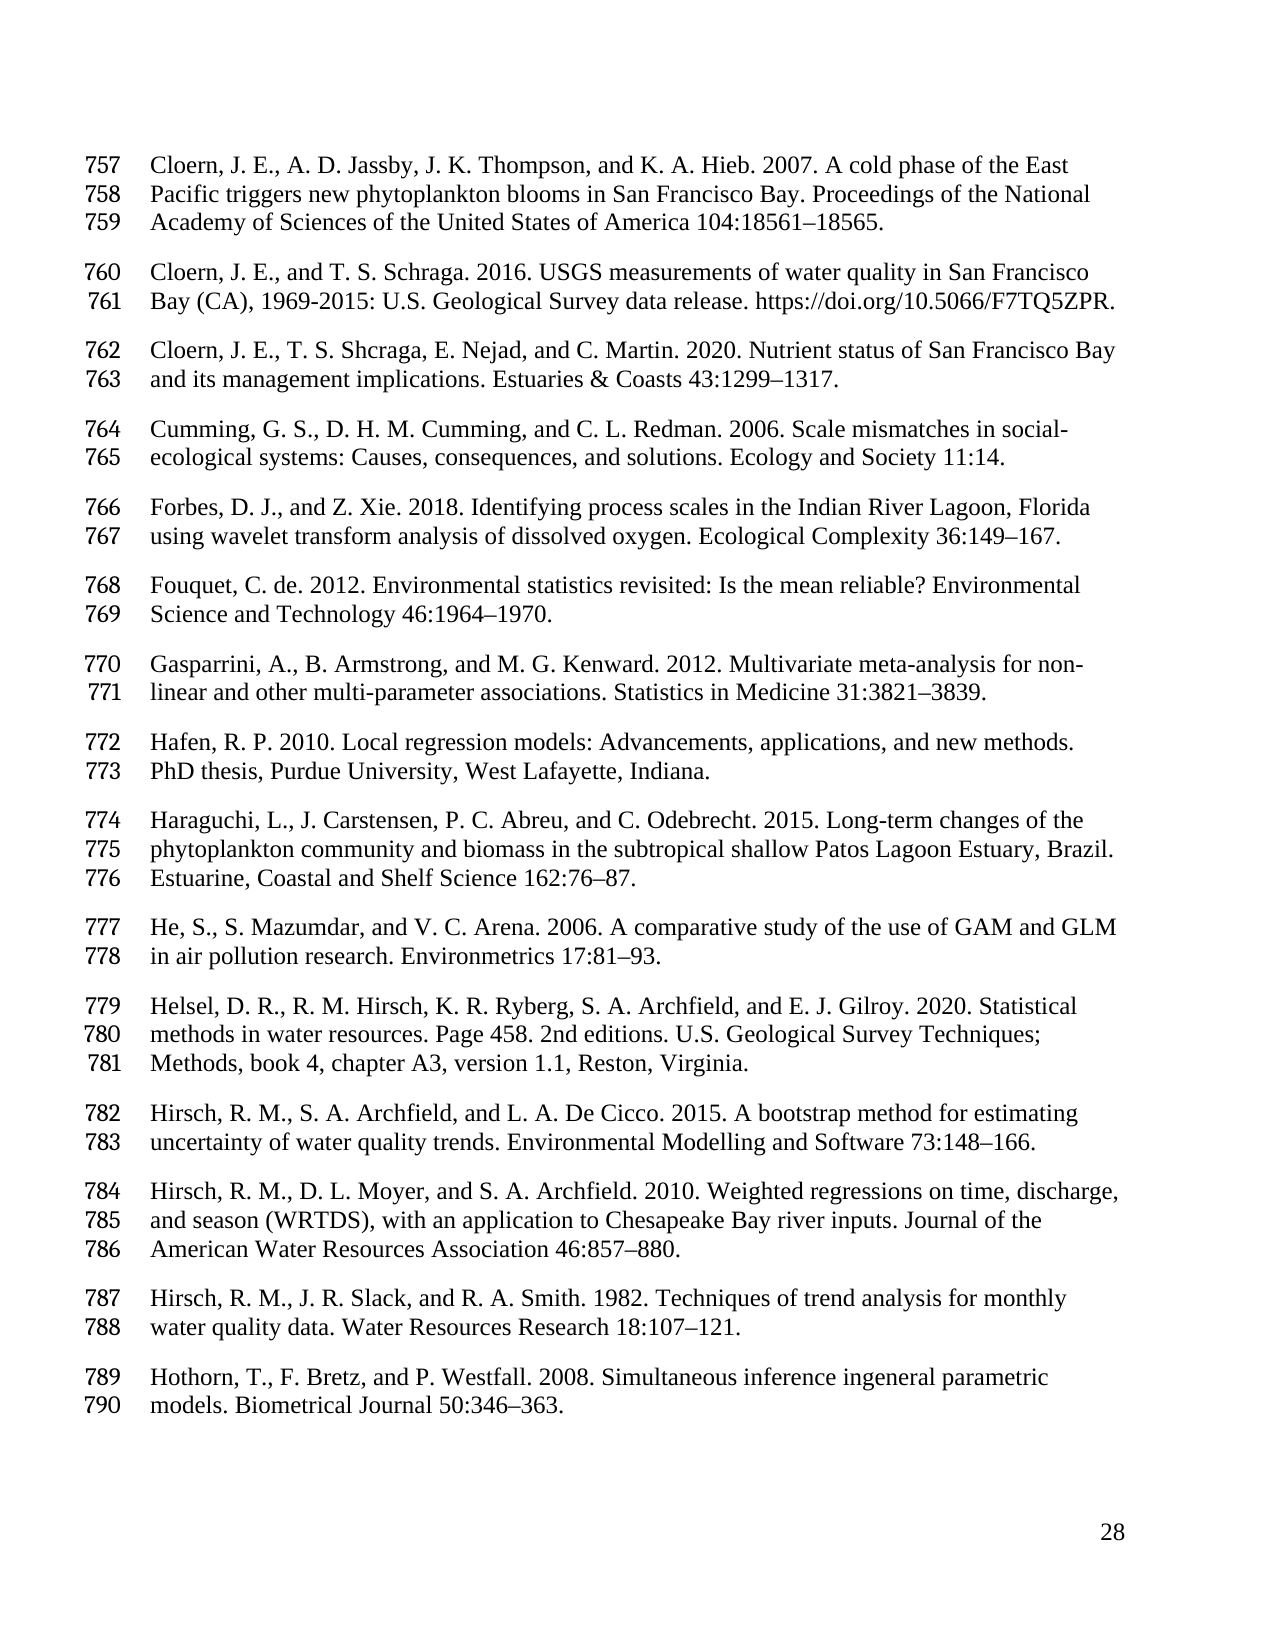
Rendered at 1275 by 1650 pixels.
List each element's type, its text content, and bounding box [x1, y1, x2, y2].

text Hothorn, T., F. Bretz, and P. Westfall. 2008. Simultaneous inference ingeneral parametric models. Biometrical Journal 50:346–363. [150, 1362, 1125, 1419]
text He, S., S. Mazumdar, and V. C. Arena. 2006. A comparative study of the use of GAM and GLM in air pollution research. Environmetrics 17:81–93. [150, 912, 1125, 970]
text Gasparrini, A., B. Armstrong, and M. G. Kenward. 2012. Multivariate meta-analysis for non-linear and other multi-parameter associations. Statistics in Medicine 31:3821–3839. [150, 649, 1125, 706]
text Cloern, J. E., T. S. Shcraga, E. Nejad, and C. Martin. 2020. Nutrient status of San Francisco Bay and its management implications. Estuaries & Coasts 43:1299–1317. [150, 335, 1125, 393]
text Cloern, J. E., and T. S. Schraga. 2016. USGS measurements of water quality in San Francisco Bay (CA), 1969-2015: U.S. Geological Survey data release. https://doi.org/10.5066/F7TQ5ZPR. [150, 257, 1125, 314]
text Helsel, D. R., R. M. Hirsch, K. R. Ryberg, S. A. Archfield, and E. J. Gilroy. 2020. Statistical methods in water resources. Page 458. 2nd editions. U.S. Geological Survey Techniques; Methods, book 4, chapter A3, version 1.1, Reston, Virginia. [150, 991, 1125, 1077]
text Hirsch, R. M., S. A. Archfield, and L. A. De Cicco. 2015. A bootstrap method for estimating uncertainty of water quality trends. Environmental Modelling and Software 73:148–166. [150, 1098, 1125, 1155]
text Cloern, J. E., A. D. Jassby, J. K. Thompson, and K. A. Hieb. 2007. A cold phase of the East Pacific triggers new phytoplankton blooms in San Francisco Bay. Proceedings of the National Academy of Sciences of the United States of America 104:18561–18565. [150, 150, 1125, 236]
text Cumming, G. S., D. H. M. Cumming, and C. L. Redman. 2006. Scale mismatches in social-ecological systems: Causes, consequences, and solutions. Ecology and Society 11:14. [150, 414, 1125, 471]
text Hafen, R. P. 2010. Local regression models: Advancements, applications, and new methods. PhD thesis, Purdue University, West Lafayette, Indiana. [150, 727, 1125, 784]
text Hirsch, R. M., J. R. Slack, and R. A. Smith. 1982. Techniques of trend analysis for monthly water quality data. Water Resources Research 18:107–121. [150, 1283, 1125, 1341]
text Haraguchi, L., J. Carstensen, P. C. Abreu, and C. Odebrecht. 2015. Long-term changes of the phytoplankton community and biomass in the subtropical shallow Patos Lagoon Estuary, Brazil. Estuarine, Coastal and Shelf Science 162:76–87. [150, 805, 1125, 892]
text Forbes, D. J., and Z. Xie. 2018. Identifying process scales in the Indian River Lagoon, Florida using wavelet transform analysis of dissolved oxygen. Ecological Complexity 36:149–167. [150, 492, 1125, 549]
text Fouquet, C. de. 2012. Environmental statistics revisited: Is the mean reliable? Environmental Science and Technology 46:1964–1970. [150, 570, 1125, 628]
text Hirsch, R. M., D. L. Moyer, and S. A. Archfield. 2010. Weighted regressions on time, discharge, and season (WRTDS), with an application to Chesapeake Bay river inputs. Journal of the American Water Resources Association 46:857–880. [150, 1176, 1125, 1262]
